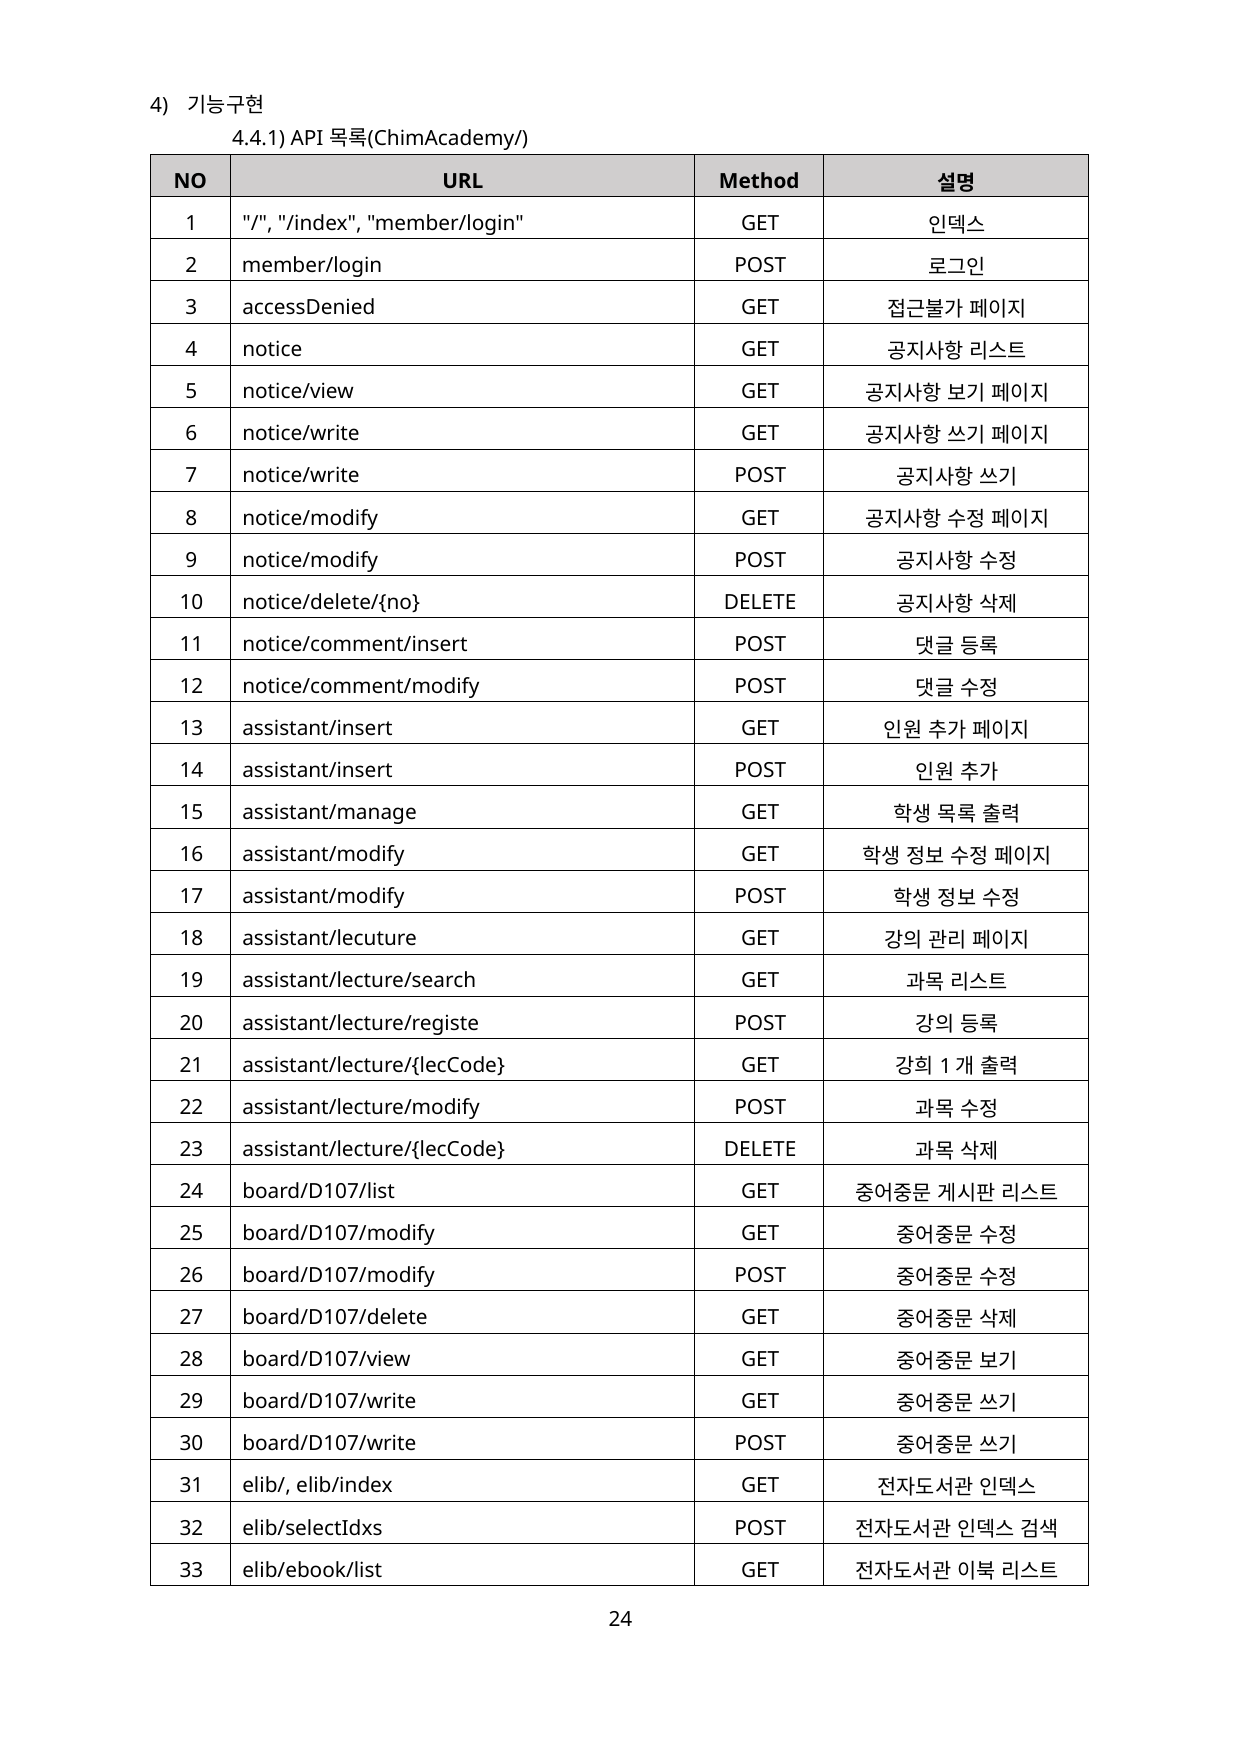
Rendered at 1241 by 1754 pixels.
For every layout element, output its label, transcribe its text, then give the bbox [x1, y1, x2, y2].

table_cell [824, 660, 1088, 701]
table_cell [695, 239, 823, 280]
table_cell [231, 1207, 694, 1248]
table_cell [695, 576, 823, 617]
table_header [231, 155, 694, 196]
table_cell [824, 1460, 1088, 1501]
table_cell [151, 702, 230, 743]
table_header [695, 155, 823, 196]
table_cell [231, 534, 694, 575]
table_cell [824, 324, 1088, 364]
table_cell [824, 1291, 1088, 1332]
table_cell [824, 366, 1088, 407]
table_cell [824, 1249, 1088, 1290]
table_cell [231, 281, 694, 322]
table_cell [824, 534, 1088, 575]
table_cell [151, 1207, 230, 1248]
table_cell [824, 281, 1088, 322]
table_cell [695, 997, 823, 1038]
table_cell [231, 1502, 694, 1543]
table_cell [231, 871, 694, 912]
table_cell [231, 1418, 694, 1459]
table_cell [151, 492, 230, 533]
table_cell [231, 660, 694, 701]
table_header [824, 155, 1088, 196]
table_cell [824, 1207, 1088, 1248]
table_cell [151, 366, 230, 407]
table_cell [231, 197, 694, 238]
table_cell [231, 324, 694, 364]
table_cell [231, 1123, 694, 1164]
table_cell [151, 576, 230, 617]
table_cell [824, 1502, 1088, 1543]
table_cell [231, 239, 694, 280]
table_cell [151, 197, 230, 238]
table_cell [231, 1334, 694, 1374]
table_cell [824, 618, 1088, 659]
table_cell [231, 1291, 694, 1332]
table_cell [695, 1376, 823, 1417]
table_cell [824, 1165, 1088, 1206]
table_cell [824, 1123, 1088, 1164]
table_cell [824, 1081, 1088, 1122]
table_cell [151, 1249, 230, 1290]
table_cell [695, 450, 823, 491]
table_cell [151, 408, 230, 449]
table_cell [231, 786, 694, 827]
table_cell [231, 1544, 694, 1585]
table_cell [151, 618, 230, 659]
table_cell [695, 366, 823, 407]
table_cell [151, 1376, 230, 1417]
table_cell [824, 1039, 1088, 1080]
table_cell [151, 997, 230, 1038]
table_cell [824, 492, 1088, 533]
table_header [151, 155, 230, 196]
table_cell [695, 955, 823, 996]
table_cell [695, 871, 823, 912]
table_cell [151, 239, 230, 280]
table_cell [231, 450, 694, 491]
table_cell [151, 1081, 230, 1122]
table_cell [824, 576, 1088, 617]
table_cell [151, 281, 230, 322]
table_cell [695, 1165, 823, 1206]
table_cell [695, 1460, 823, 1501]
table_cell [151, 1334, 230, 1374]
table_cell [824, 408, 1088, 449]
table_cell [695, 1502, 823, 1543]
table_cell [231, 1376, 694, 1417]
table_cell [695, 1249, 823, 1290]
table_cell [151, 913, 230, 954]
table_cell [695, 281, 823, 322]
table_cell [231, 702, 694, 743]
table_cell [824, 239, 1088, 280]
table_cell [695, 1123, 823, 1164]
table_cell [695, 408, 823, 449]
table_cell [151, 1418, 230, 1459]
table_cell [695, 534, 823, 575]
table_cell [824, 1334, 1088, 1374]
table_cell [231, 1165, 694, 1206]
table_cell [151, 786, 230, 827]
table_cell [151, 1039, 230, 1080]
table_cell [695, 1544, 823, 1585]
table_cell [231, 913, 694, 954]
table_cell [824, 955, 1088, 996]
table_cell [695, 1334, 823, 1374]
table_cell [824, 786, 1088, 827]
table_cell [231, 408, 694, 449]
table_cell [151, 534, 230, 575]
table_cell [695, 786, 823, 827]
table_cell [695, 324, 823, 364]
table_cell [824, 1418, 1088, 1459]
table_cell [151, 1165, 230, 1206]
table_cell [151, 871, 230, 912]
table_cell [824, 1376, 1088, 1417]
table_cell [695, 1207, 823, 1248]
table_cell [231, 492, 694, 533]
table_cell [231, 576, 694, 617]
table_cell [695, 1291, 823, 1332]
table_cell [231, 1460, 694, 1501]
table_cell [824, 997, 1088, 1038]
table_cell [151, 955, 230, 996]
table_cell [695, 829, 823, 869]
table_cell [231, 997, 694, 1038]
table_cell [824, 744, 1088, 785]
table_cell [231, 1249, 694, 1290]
list 기능구현 [150, 89, 1090, 119]
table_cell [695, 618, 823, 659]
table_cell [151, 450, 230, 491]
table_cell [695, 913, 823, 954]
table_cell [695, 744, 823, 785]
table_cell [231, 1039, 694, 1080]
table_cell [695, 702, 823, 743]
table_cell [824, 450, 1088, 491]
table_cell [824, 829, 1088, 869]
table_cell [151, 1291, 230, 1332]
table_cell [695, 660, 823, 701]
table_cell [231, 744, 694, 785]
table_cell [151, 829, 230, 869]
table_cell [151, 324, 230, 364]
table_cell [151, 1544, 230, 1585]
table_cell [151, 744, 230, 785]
list 4.4.1) API 목록(ChimAcademy/) [232, 121, 1090, 152]
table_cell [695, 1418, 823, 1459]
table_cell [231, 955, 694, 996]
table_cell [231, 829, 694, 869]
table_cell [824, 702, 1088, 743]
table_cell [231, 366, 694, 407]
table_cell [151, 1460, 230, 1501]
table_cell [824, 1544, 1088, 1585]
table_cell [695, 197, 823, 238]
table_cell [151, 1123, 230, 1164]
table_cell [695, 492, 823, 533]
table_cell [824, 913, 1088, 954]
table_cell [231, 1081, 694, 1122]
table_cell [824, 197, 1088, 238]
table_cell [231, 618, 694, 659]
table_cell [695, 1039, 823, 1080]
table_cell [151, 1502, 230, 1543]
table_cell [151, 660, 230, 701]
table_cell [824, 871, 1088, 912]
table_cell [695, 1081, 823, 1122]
